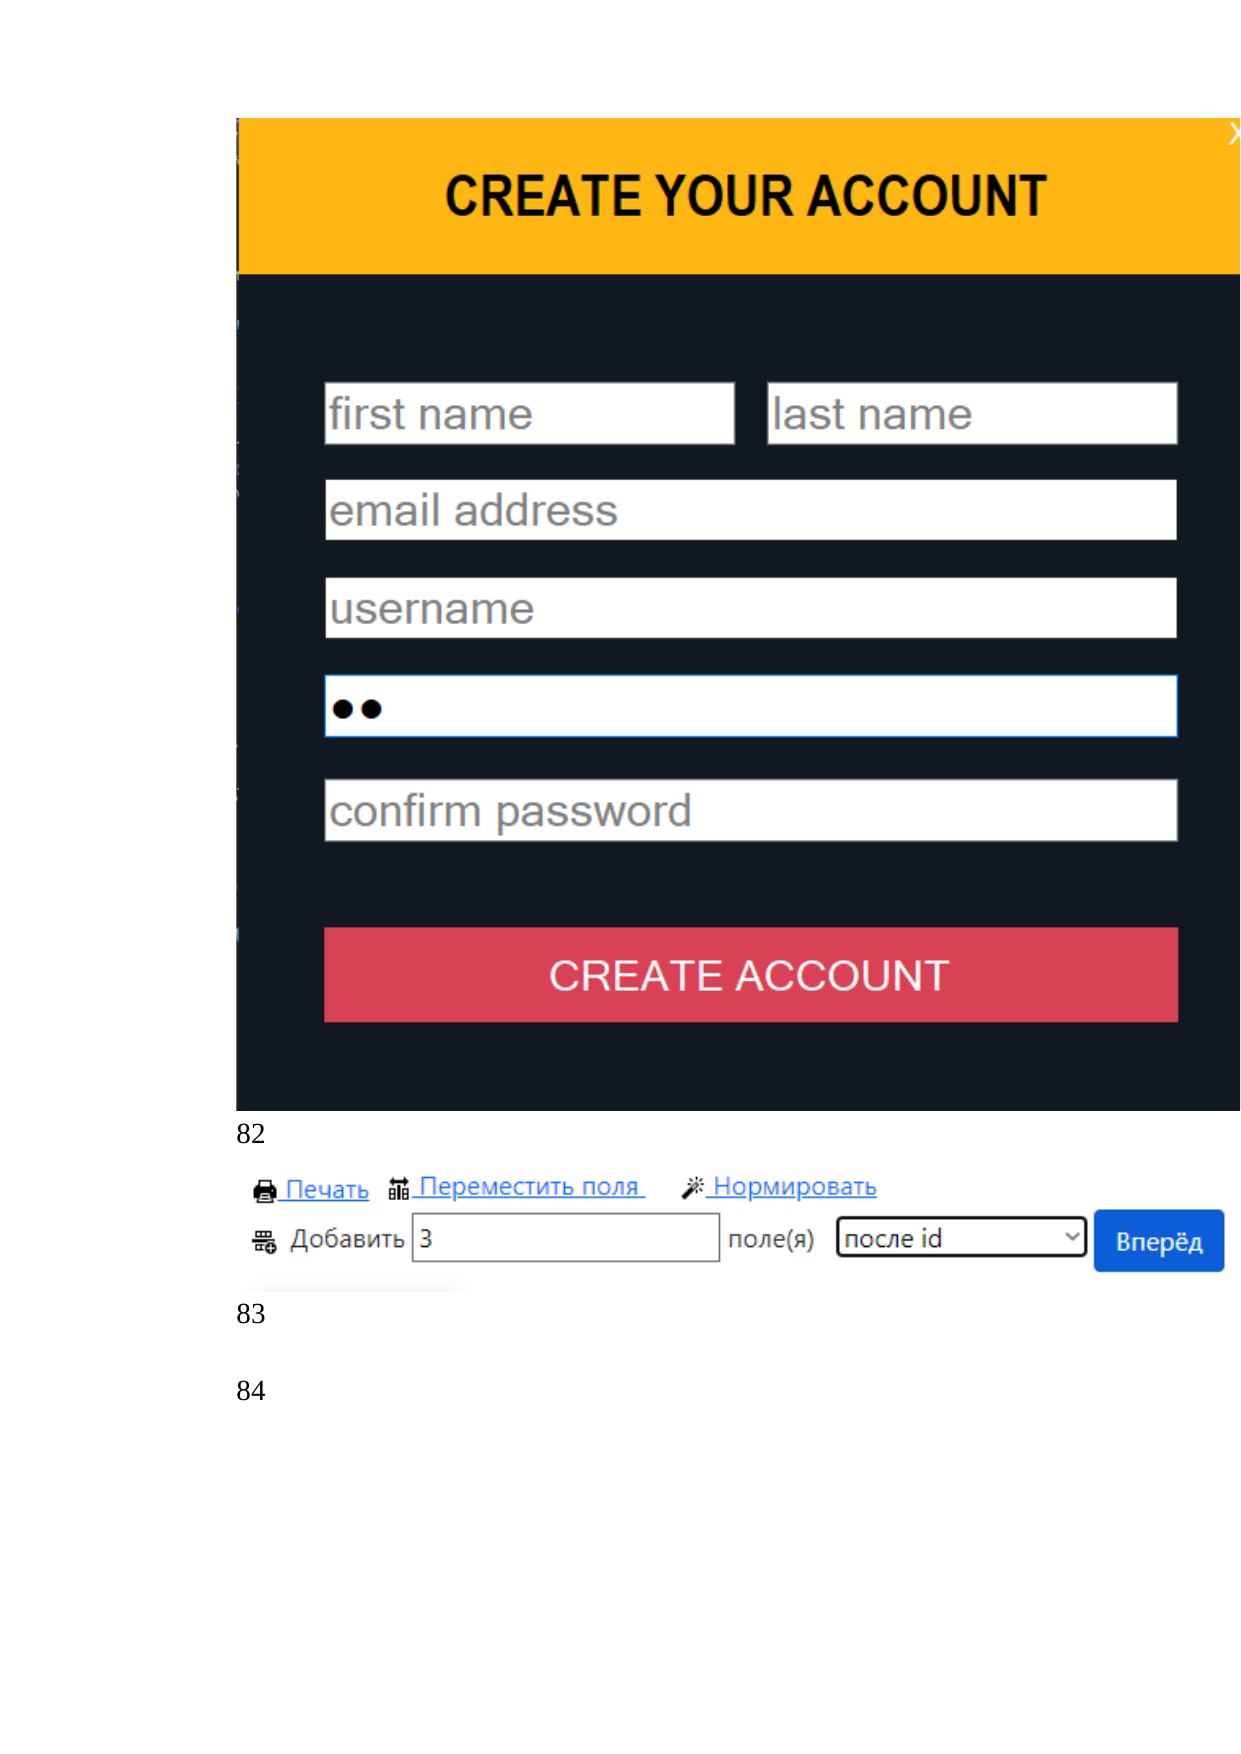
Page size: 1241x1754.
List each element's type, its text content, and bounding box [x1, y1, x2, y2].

text 82 [177, 1116, 1152, 1149]
text 84 [177, 1373, 1152, 1407]
text 83 [177, 1296, 1152, 1330]
picture [236, 1154, 1241, 1292]
picture [236, 118, 1241, 1111]
